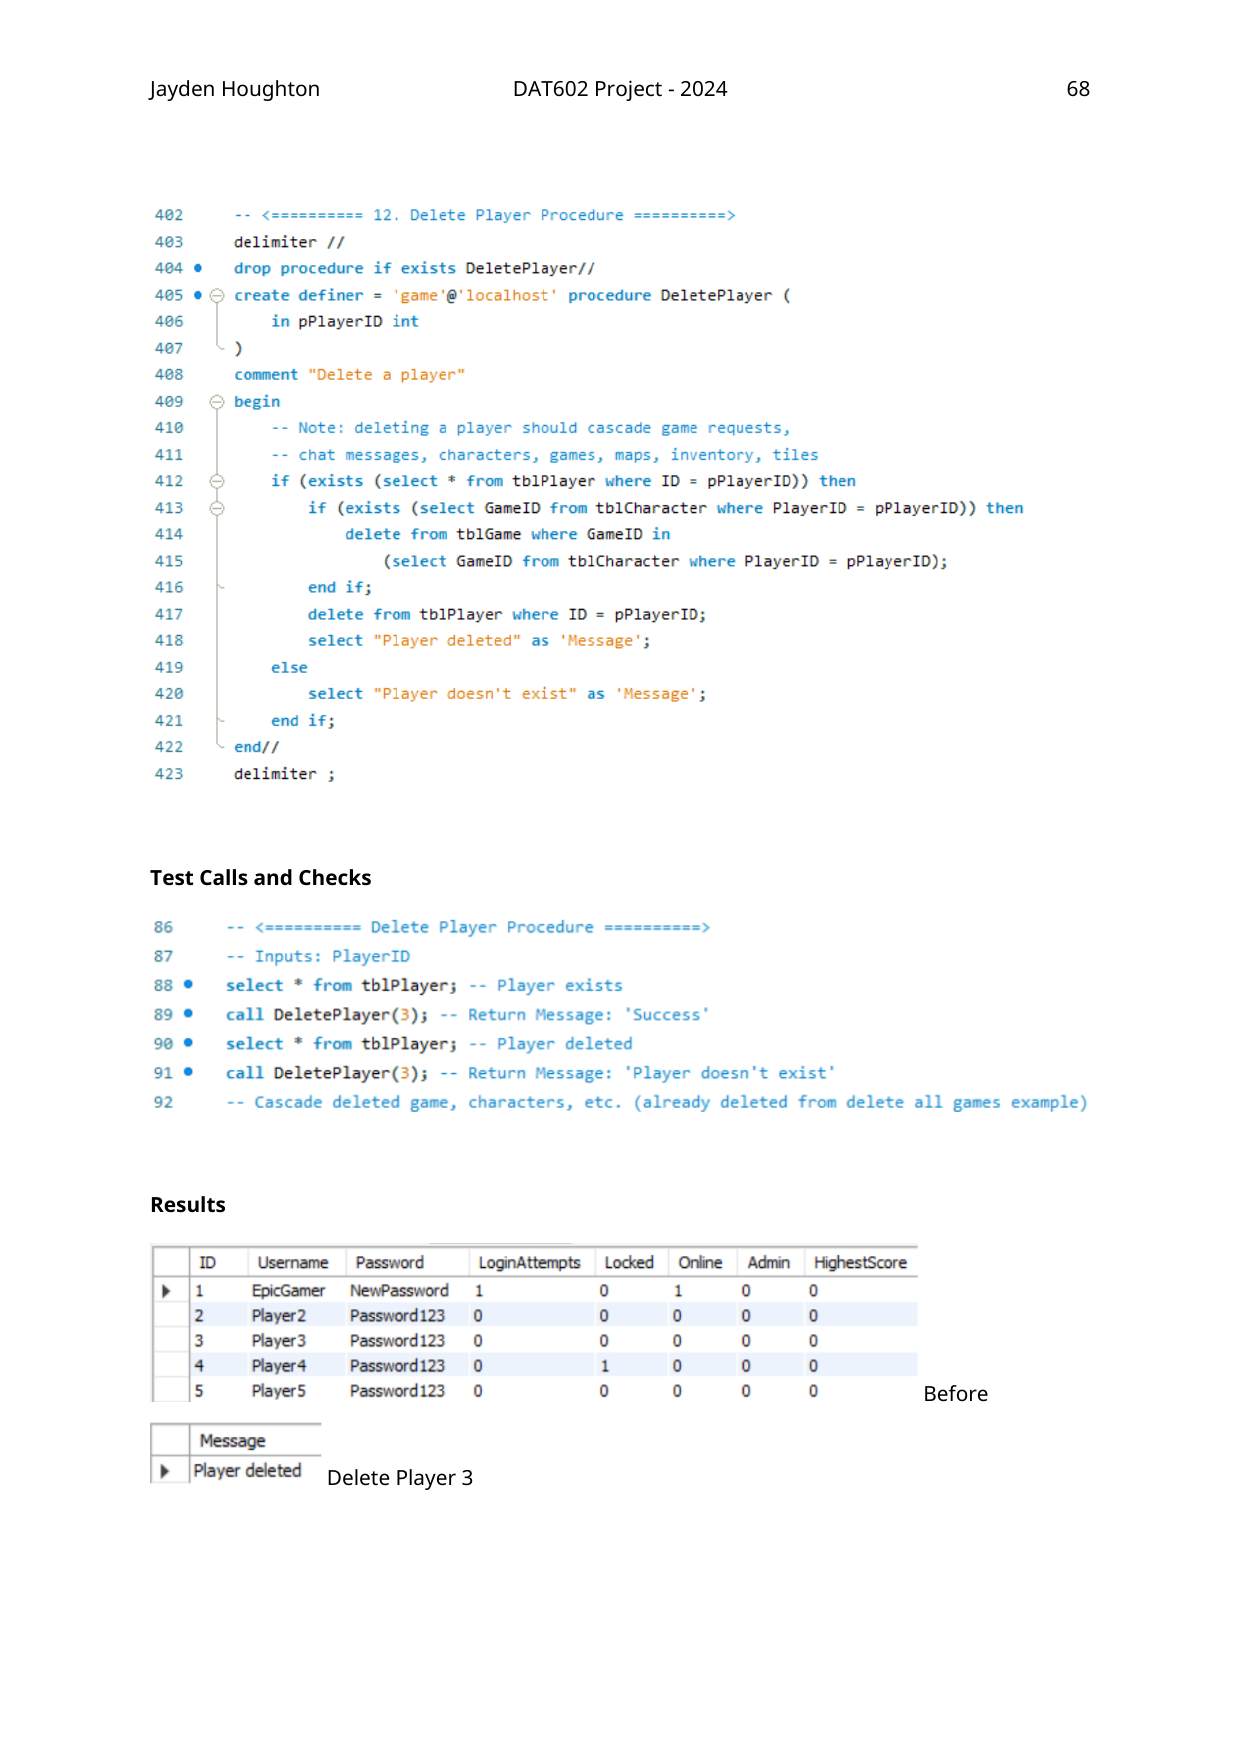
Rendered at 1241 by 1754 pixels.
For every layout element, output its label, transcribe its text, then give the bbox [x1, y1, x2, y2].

picture [150, 203, 1036, 785]
picture [150, 916, 1091, 1112]
text Test Calls and Checks [150, 863, 1090, 891]
text Delete Player 3 [150, 1422, 1090, 1491]
picture [150, 1422, 322, 1485]
text Results [150, 1190, 1090, 1218]
picture [150, 1243, 918, 1402]
